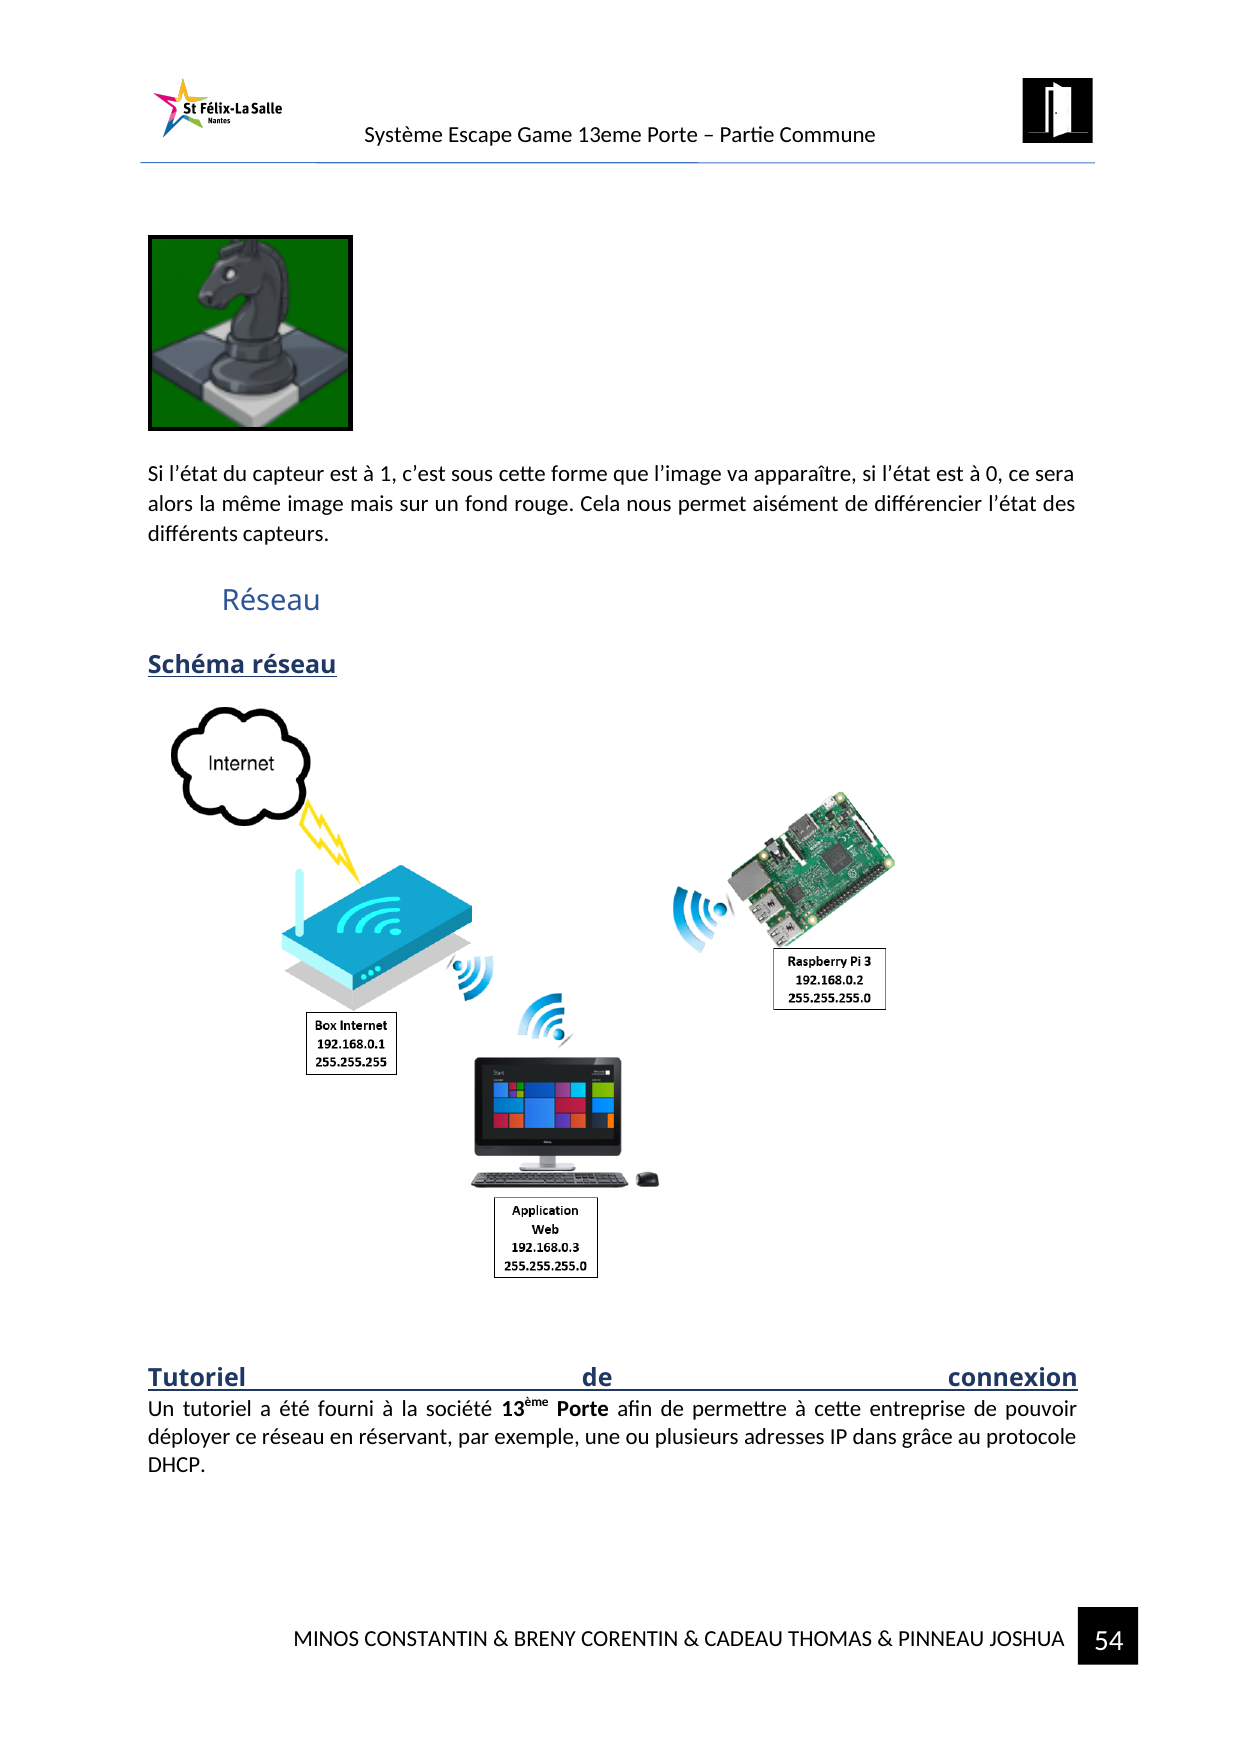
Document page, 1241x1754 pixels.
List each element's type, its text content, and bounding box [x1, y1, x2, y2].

text Si l’état du capteur est à 1, c’est sous cette forme que l’image va apparaître, si l’état est à 0, ce sera alors la même image mais sur un fond rouge. Cela nous permet aisément de différencier l’état des différents capteurs. [148, 459, 1078, 548]
picture [147, 696, 901, 1286]
picture [147, 73, 290, 142]
picture [152, 239, 348, 427]
subtitle Réseau [221, 579, 1078, 619]
picture [1022, 78, 1093, 143]
subtitle Schéma réseau [148, 647, 1078, 681]
text Tutoriel de connexion Un tutoriel a été fourni à la société 13ème Porte afin de permettre à cette entreprise de pouvoir déployer ce réseau en réservant, par exemple, une ou plusieurs adresses IP dans grâce au protocole DHCP. [148, 1360, 1078, 1389]
text Tutoriel de connexion Un tutoriel a été fourni à la société 13ème Porte afin de permettre à cette entreprise de pouvoir déployer ce réseau en réservant, par exemple, une ou plusieurs adresses IP dans grâce au protocole DHCP. [148, 1391, 1078, 1478]
